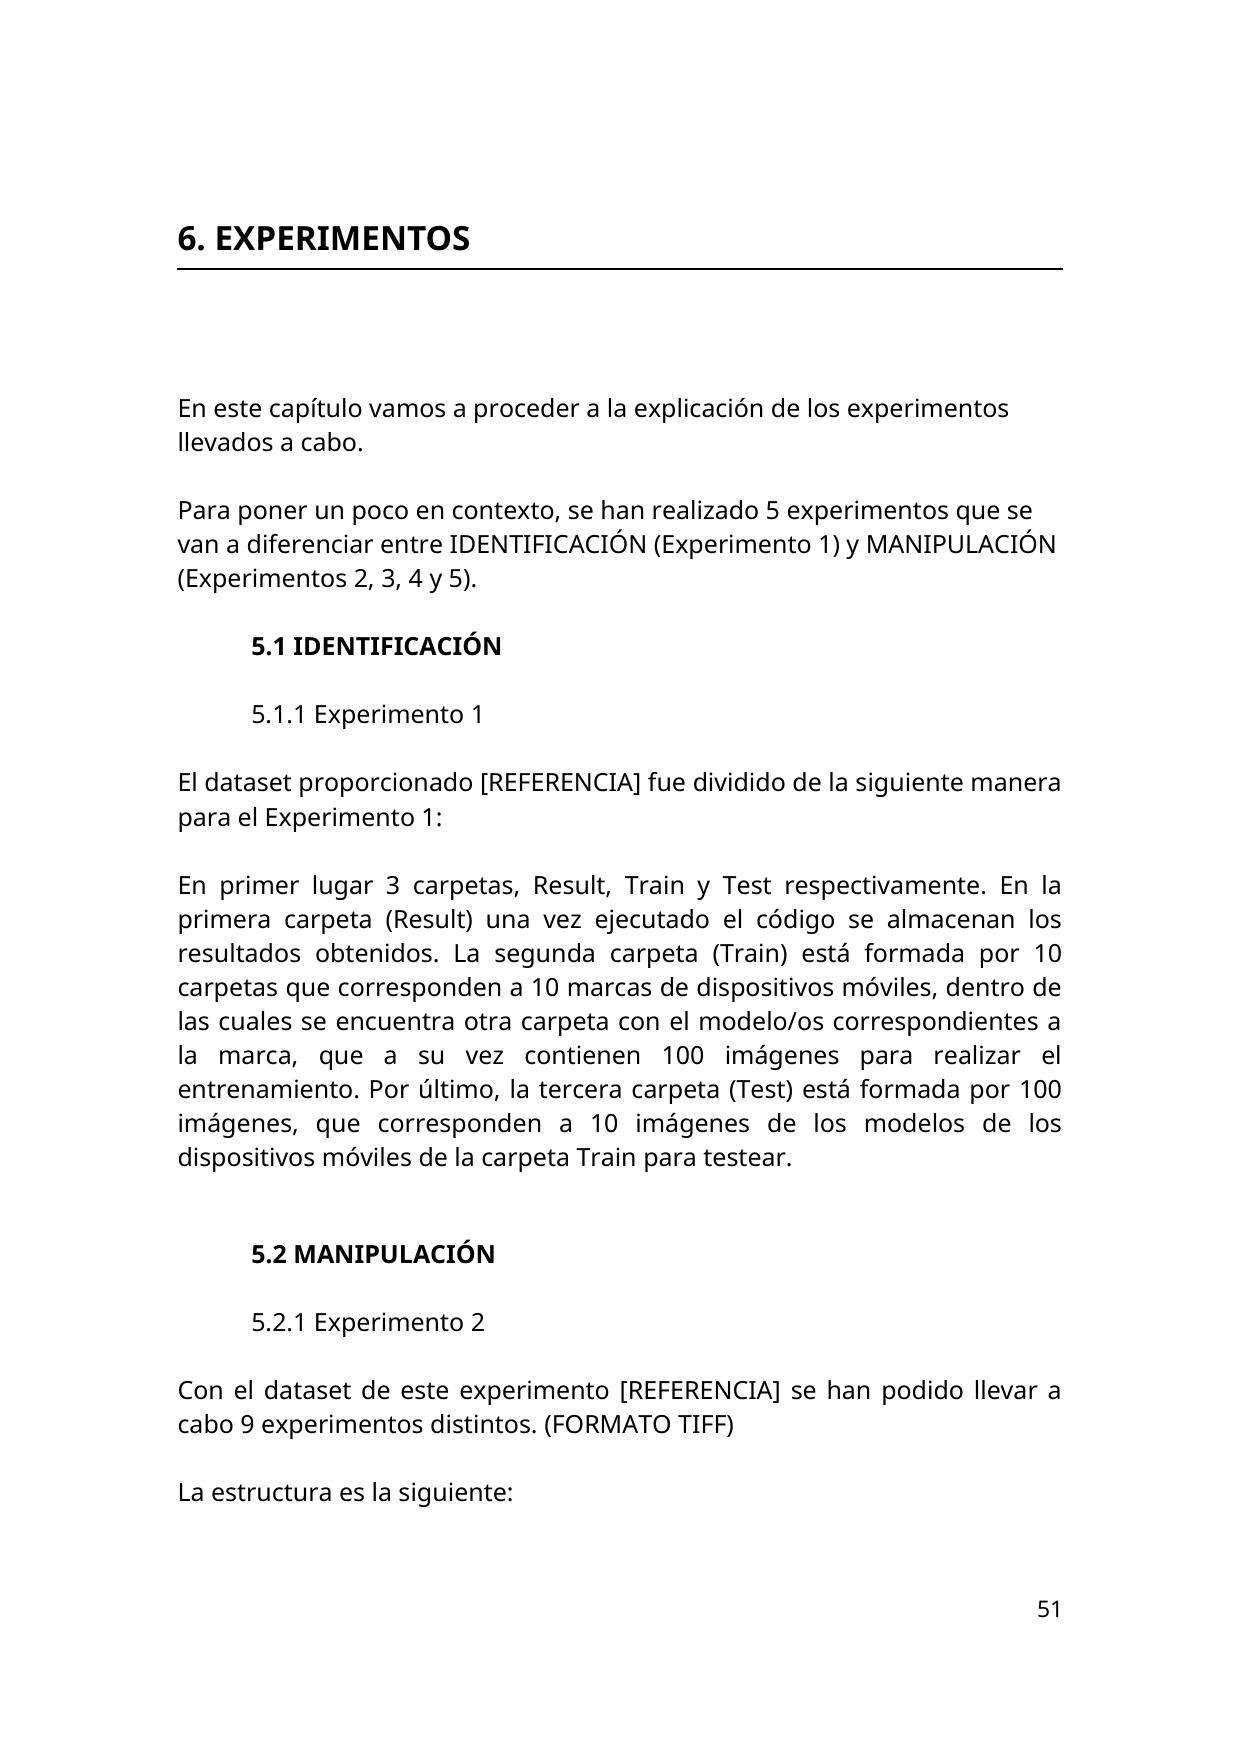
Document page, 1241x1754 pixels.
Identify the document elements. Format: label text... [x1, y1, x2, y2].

text La estructura es la siguiente: [177, 1475, 1063, 1509]
text Con el dataset de este experimento [REFERENCIA] se han podido llevar a cabo 9 experimentos distintos. (FORMATO TIFF) [177, 1373, 1063, 1441]
text 5.1.1 Experimento 1 [177, 697, 1063, 731]
text El dataset proporcionado [REFERENCIA] fue dividido de la siguiente manera para el Experimento 1: [177, 765, 1063, 833]
text 5.1 IDENTIFICACIÓN [177, 629, 1063, 663]
text 5.2.1 Experimento 2 [177, 1305, 1063, 1339]
text 5.2 MANIPULACIÓN [177, 1237, 1063, 1271]
text En primer lugar 3 carpetas, Result, Train y Test respectivamente. En la primera carpeta (Result) una vez ejecutado el código se almacenan los resultados obtenidos. La segunda carpeta (Train) está formada por 10 carpetas que corresponden a 10 marcas de dispositivos móviles, dentro de las cuales se encuentra otra carpeta con el modelo/os correspondientes a la marca, que a su vez contienen 100 imágenes para realizar el entrenamiento. Por último, la tercera carpeta (Test) está formada por 100 imágenes, que corresponden a 10 imágenes de los modelos de los dispositivos móviles de la carpeta Train para testear. [177, 867, 1063, 1174]
subtitle EXPERIMENTOS [177, 215, 1063, 268]
text En este capítulo vamos a proceder a la explicación de los experimentos llevados a cabo. [177, 390, 1063, 458]
text Para poner un poco en contexto, se han realizado 5 experimentos que se van a diferenciar entre IDENTIFICACIÓN (Experimento 1) y MANIPULACIÓN (Experimentos 2, 3, 4 y 5). [177, 493, 1063, 595]
